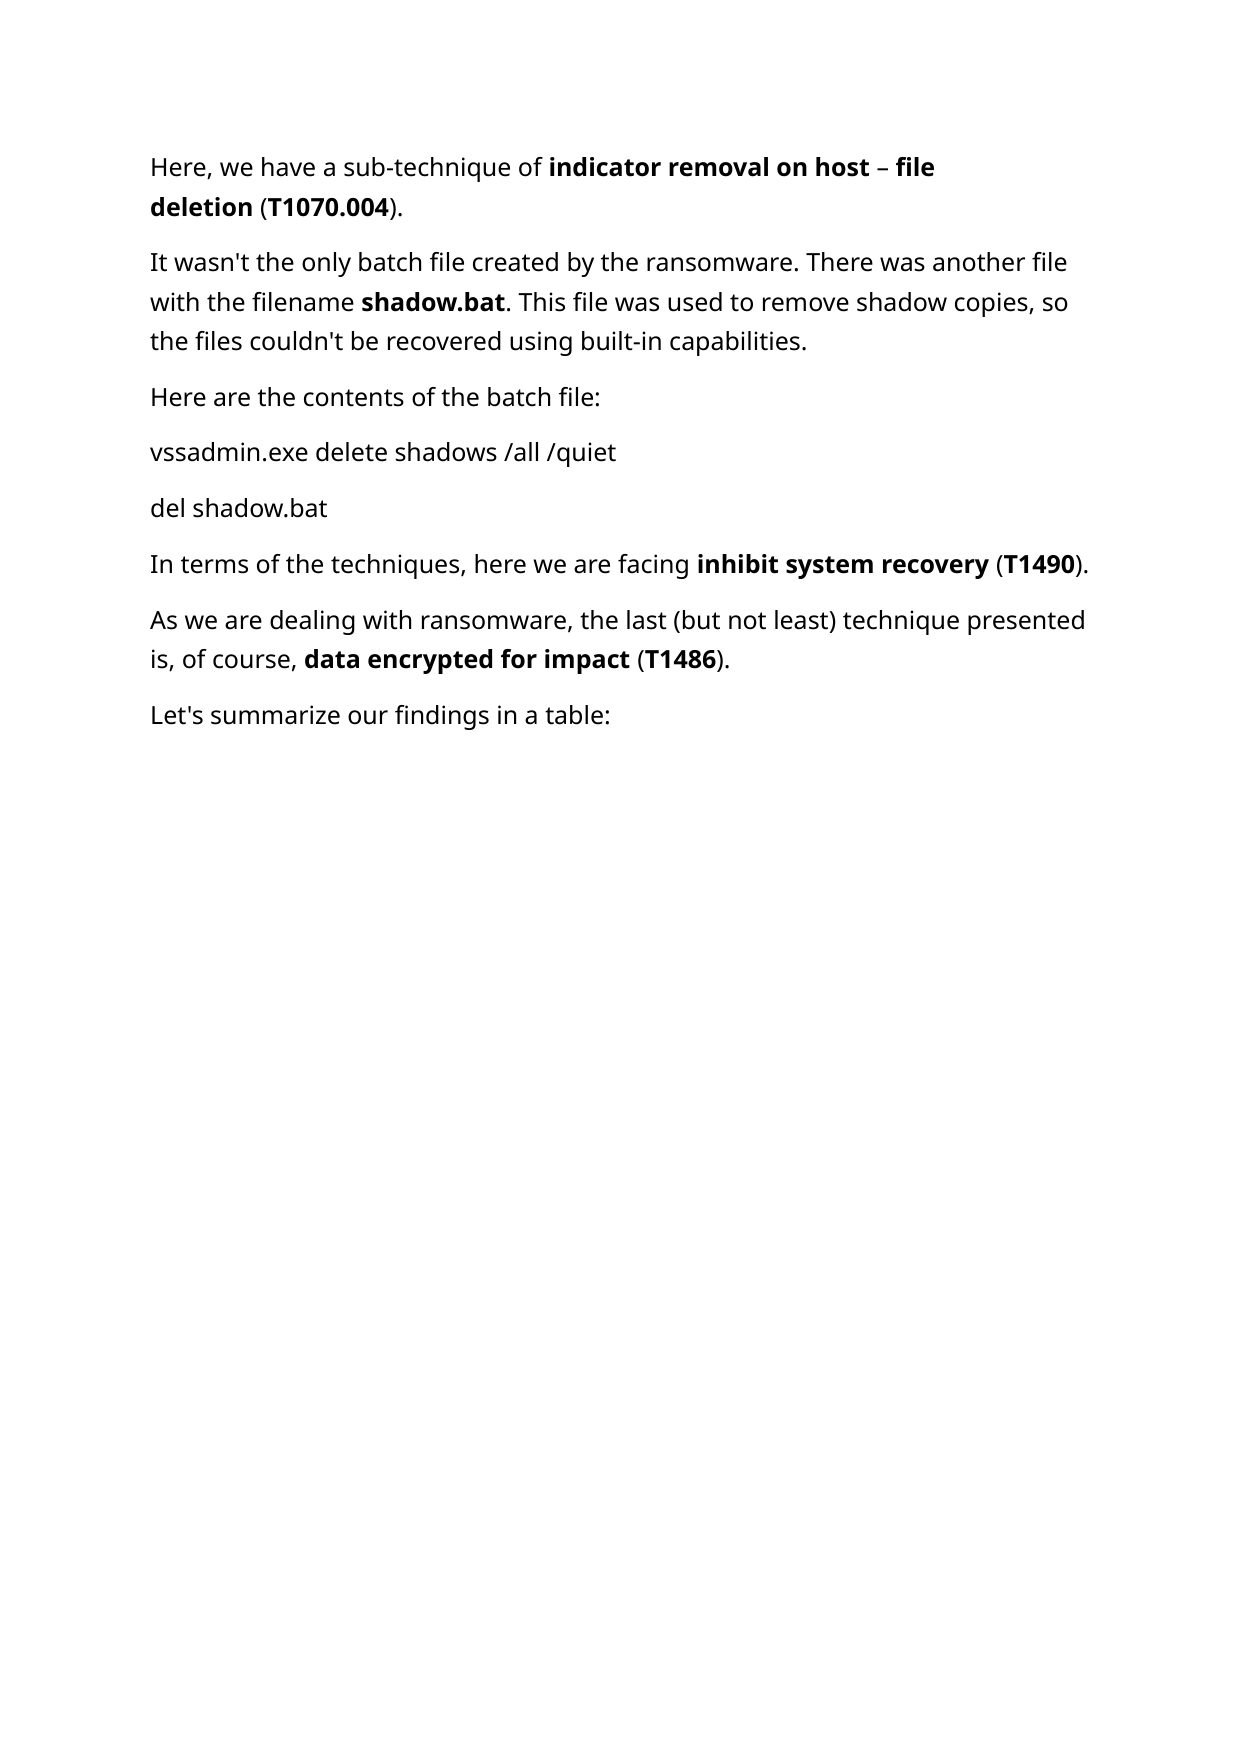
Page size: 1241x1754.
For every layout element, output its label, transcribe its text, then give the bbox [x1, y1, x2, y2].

text Here, we have a sub-technique of indicator removal on host – file deletion (T1070.004). [150, 150, 1090, 223]
text Let's summarize our findings in a table: [150, 697, 1090, 732]
text vssadmin.exe delete shadows /all /quiet [150, 435, 1090, 469]
text In terms of the techniques, here we are facing inhibit system recovery (T1490). [150, 547, 1090, 581]
text del shadow.bat [150, 491, 1090, 525]
text As we are dealing with ransomware, the last (but not least) technique presented is, of course, data encrypted for impact (T1486). [150, 602, 1090, 676]
text Here are the contents of the batch file: [150, 379, 1090, 413]
text It wasn't the only batch file created by the ransomware. There was another file with the filename shadow.bat. This file was used to remove shadow copies, so the files couldn't be recovered using built-in capabilities. [150, 245, 1090, 357]
